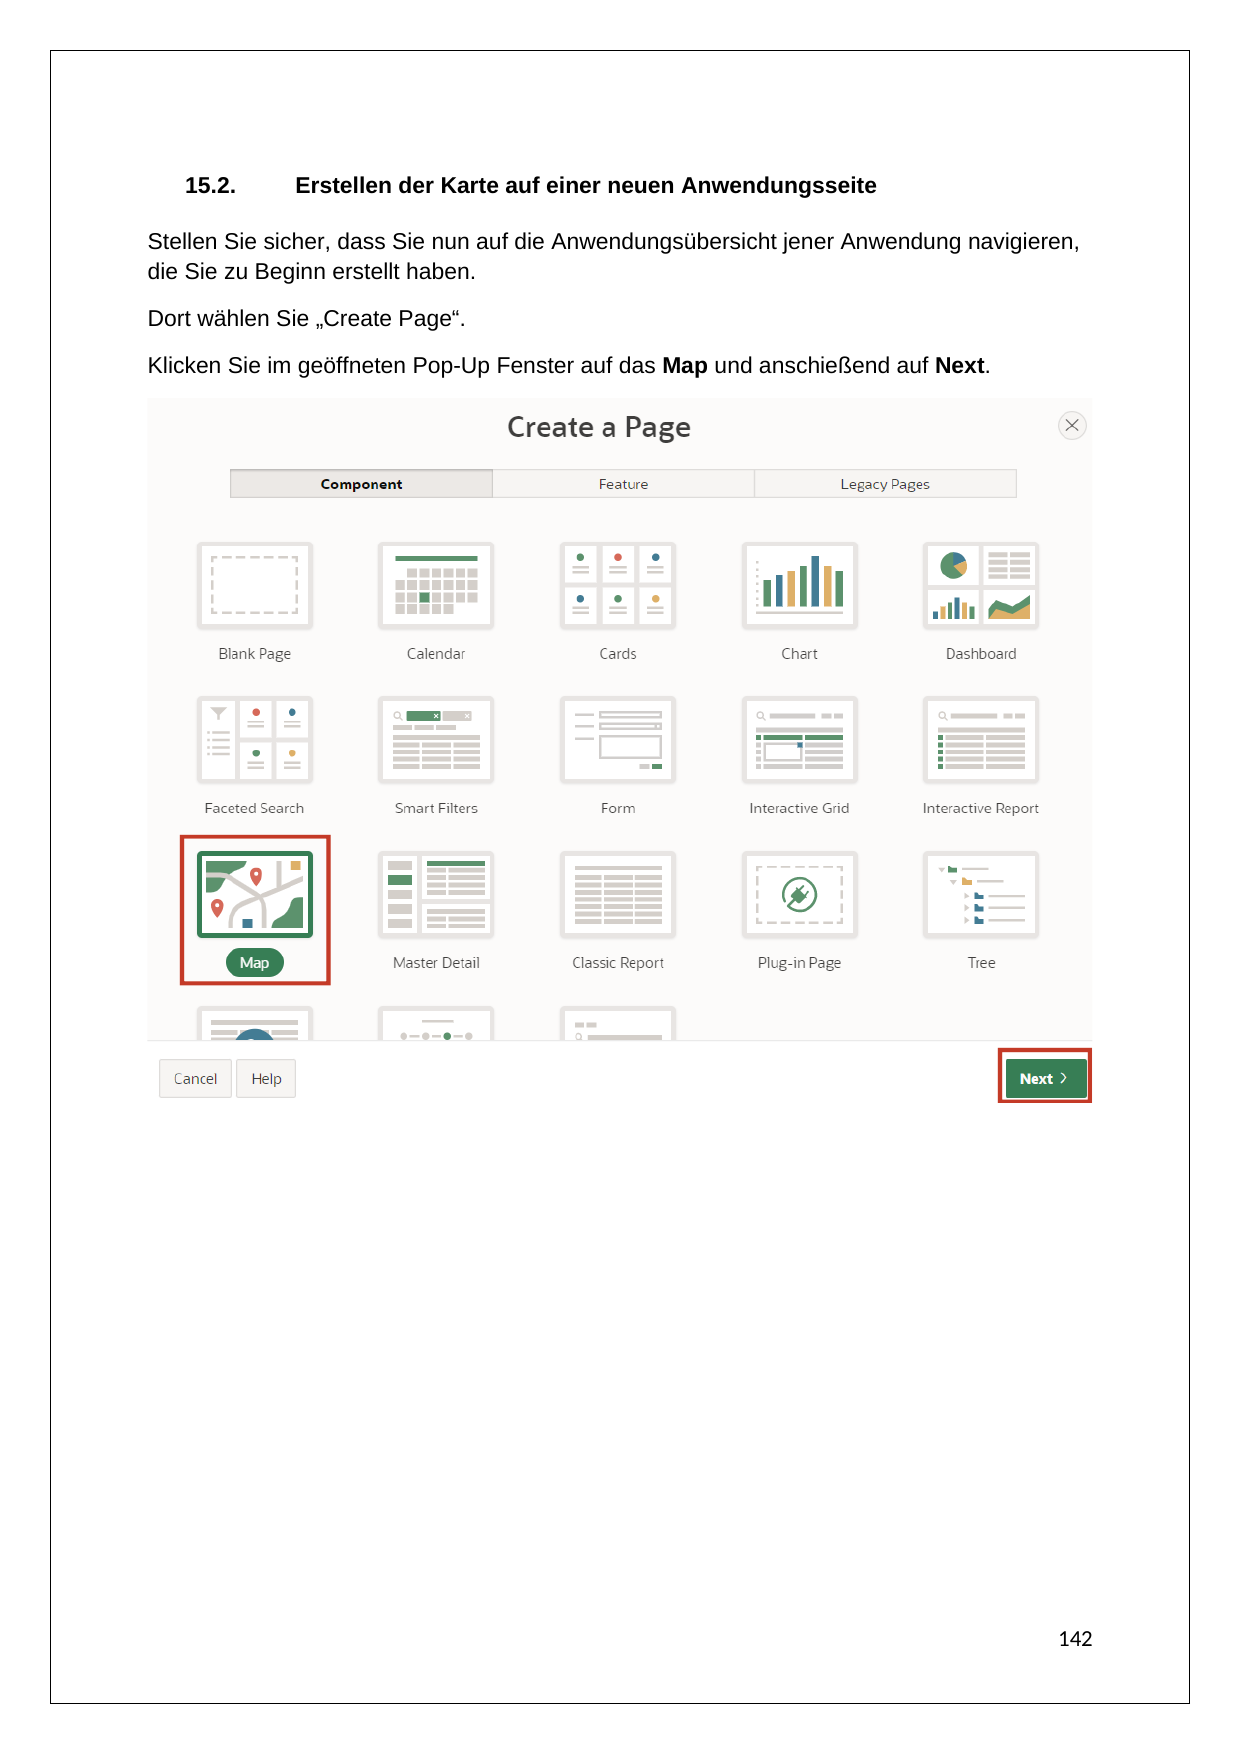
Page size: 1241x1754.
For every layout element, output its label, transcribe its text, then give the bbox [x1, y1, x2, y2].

text Klicken Sie im geöffneten Pop-Up Fenster auf das Map und anschießend auf Next. [147, 352, 1093, 378]
picture [147, 398, 1093, 1103]
text Dort wählen Sie „Create Page“. [147, 305, 1093, 331]
subtitle Erstellen der Karte auf einer neuen Anwendungsseite [185, 172, 1093, 199]
text Stellen Sie sicher, dass Sie nun auf die Anwendungsübersicht jener Anwendung navigieren, die Sie zu Beginn erstellt haben. [147, 228, 1093, 284]
